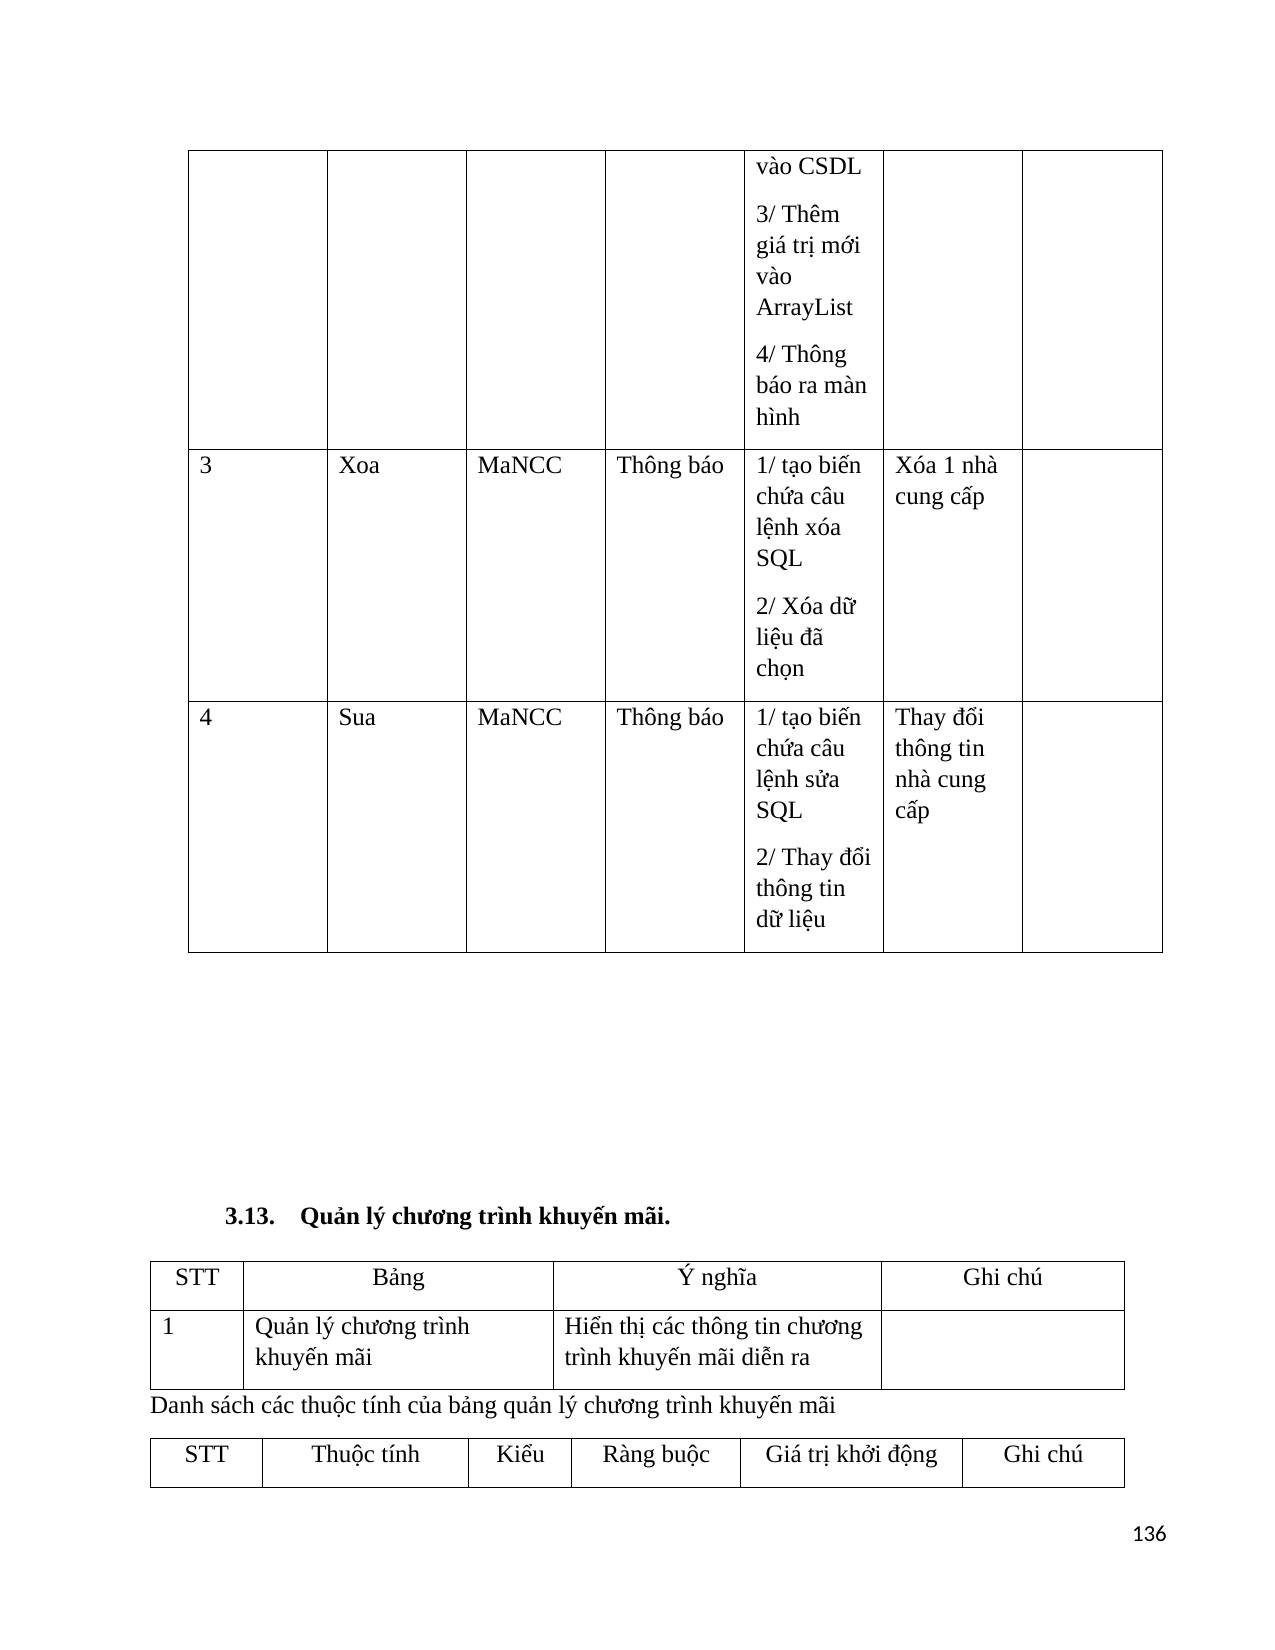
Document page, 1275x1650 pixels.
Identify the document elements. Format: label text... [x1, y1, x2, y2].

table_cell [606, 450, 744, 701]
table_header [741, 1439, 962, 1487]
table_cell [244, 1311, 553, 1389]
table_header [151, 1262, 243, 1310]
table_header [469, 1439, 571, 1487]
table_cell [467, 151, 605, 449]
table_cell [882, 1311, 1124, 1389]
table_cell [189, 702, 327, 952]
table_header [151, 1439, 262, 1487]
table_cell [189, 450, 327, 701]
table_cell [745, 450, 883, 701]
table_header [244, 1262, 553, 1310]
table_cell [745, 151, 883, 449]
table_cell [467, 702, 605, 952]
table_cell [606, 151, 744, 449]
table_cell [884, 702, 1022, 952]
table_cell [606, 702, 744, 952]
text Danh sách các thuộc tính của bảng quản lý chương trình khuyến mãi [150, 1390, 1167, 1419]
list Quản lý chương trình khuyến mãi. [225, 1201, 1167, 1230]
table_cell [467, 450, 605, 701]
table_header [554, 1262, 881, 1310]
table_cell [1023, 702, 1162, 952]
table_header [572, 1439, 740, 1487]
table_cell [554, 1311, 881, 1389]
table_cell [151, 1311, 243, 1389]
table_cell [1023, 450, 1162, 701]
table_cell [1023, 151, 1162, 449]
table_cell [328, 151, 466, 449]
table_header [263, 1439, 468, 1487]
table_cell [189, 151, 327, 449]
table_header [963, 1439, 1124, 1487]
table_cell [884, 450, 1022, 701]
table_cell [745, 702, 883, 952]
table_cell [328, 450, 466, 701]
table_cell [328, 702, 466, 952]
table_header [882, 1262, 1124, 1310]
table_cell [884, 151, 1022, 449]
